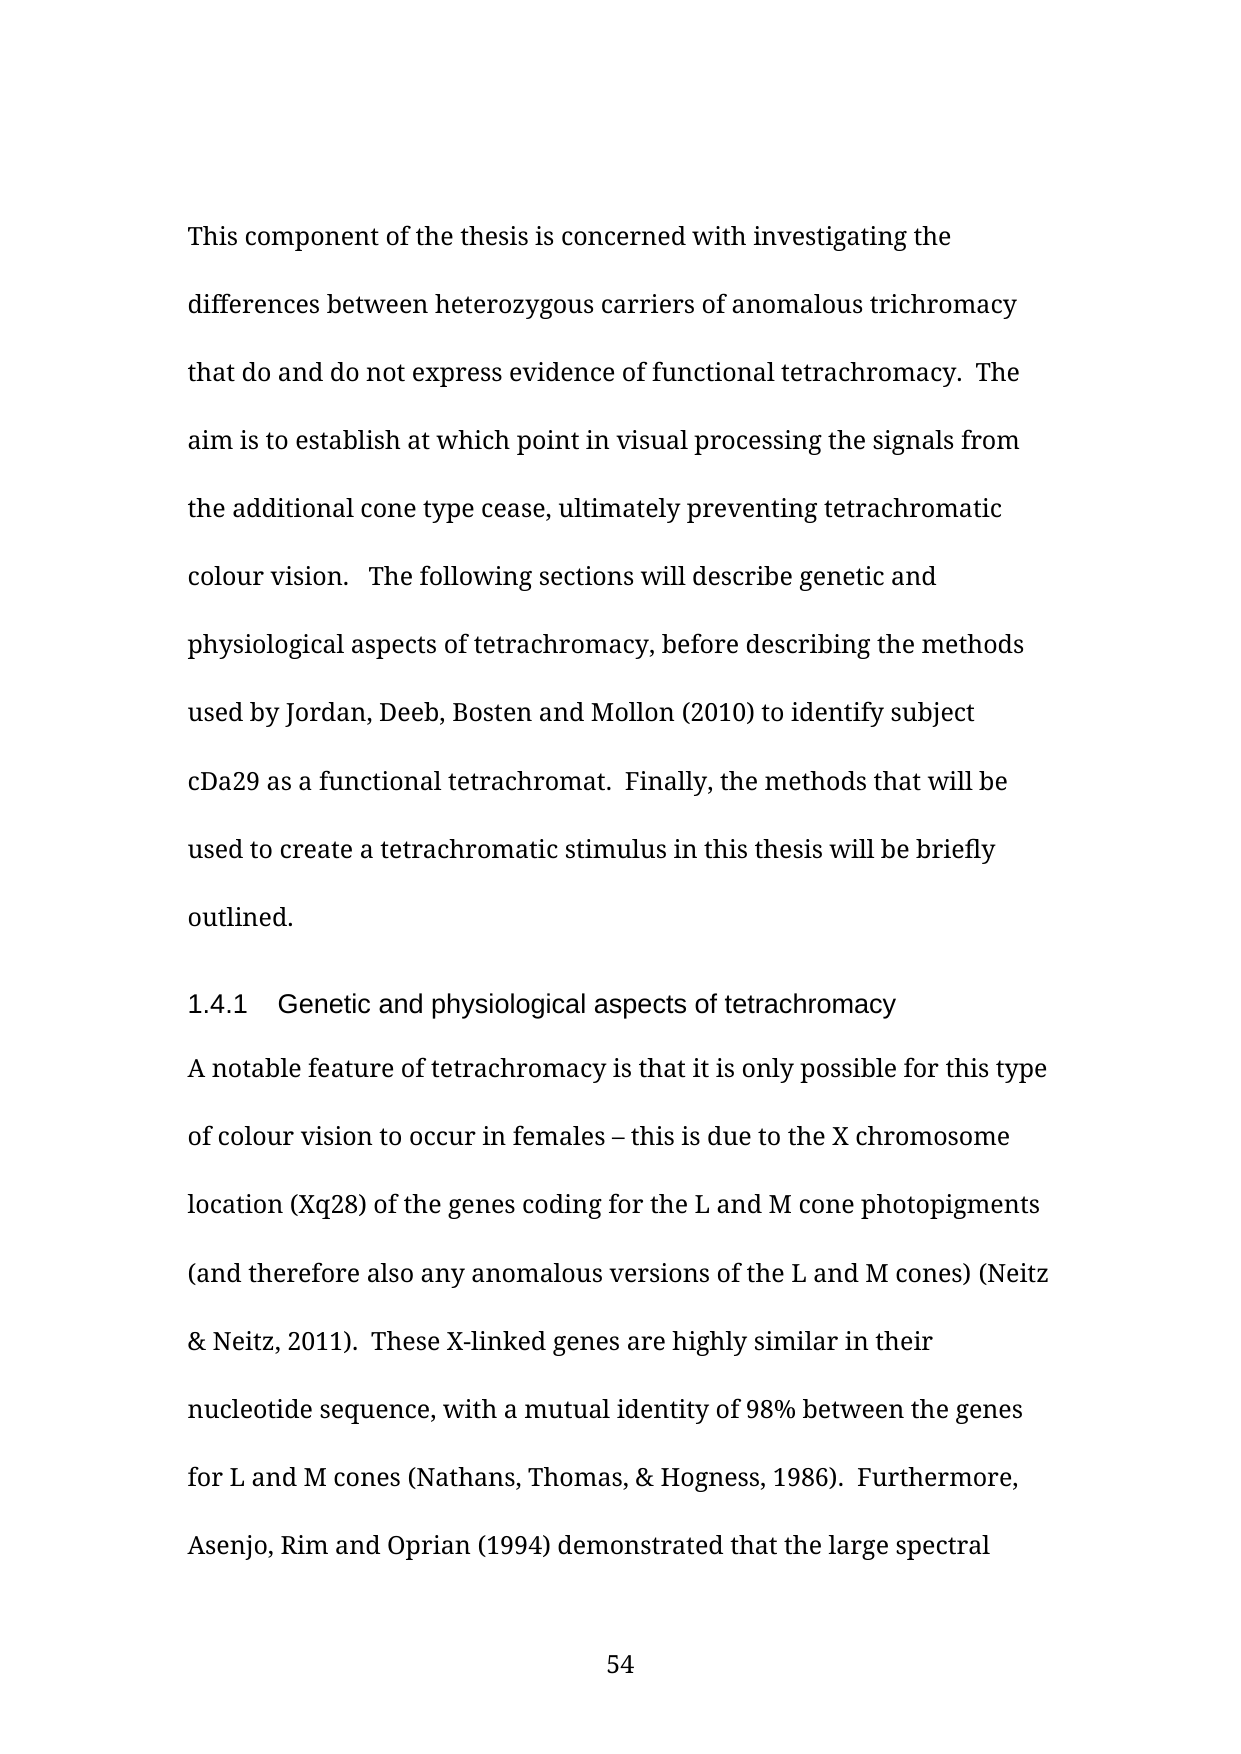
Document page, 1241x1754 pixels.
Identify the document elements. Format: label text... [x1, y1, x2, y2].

text This component of the thesis is concerned with investigating the differences between heterozygous carriers of anomalous trichromacy that do and do not express evidence of functional tetrachromacy. The aim is to establish at which point in visual processing the signals from the additional cone type cease, ultimately preventing tetrachromatic colour vision. The following sections will describe genetic and physiological aspects of tetrachromacy, before describing the methods used by Jordan, Deeb, Bosten and Mollon (2010) to identify subject cDa29 as a functional tetrachromat. Finally, the methods that will be used to create a tetrachromatic stimulus in this thesis will be briefly outlined. [187, 218, 1053, 933]
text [187, 1051, 1053, 1562]
subtitle Genetic and physiological aspects of tetrachromacy [187, 988, 1053, 1019]
